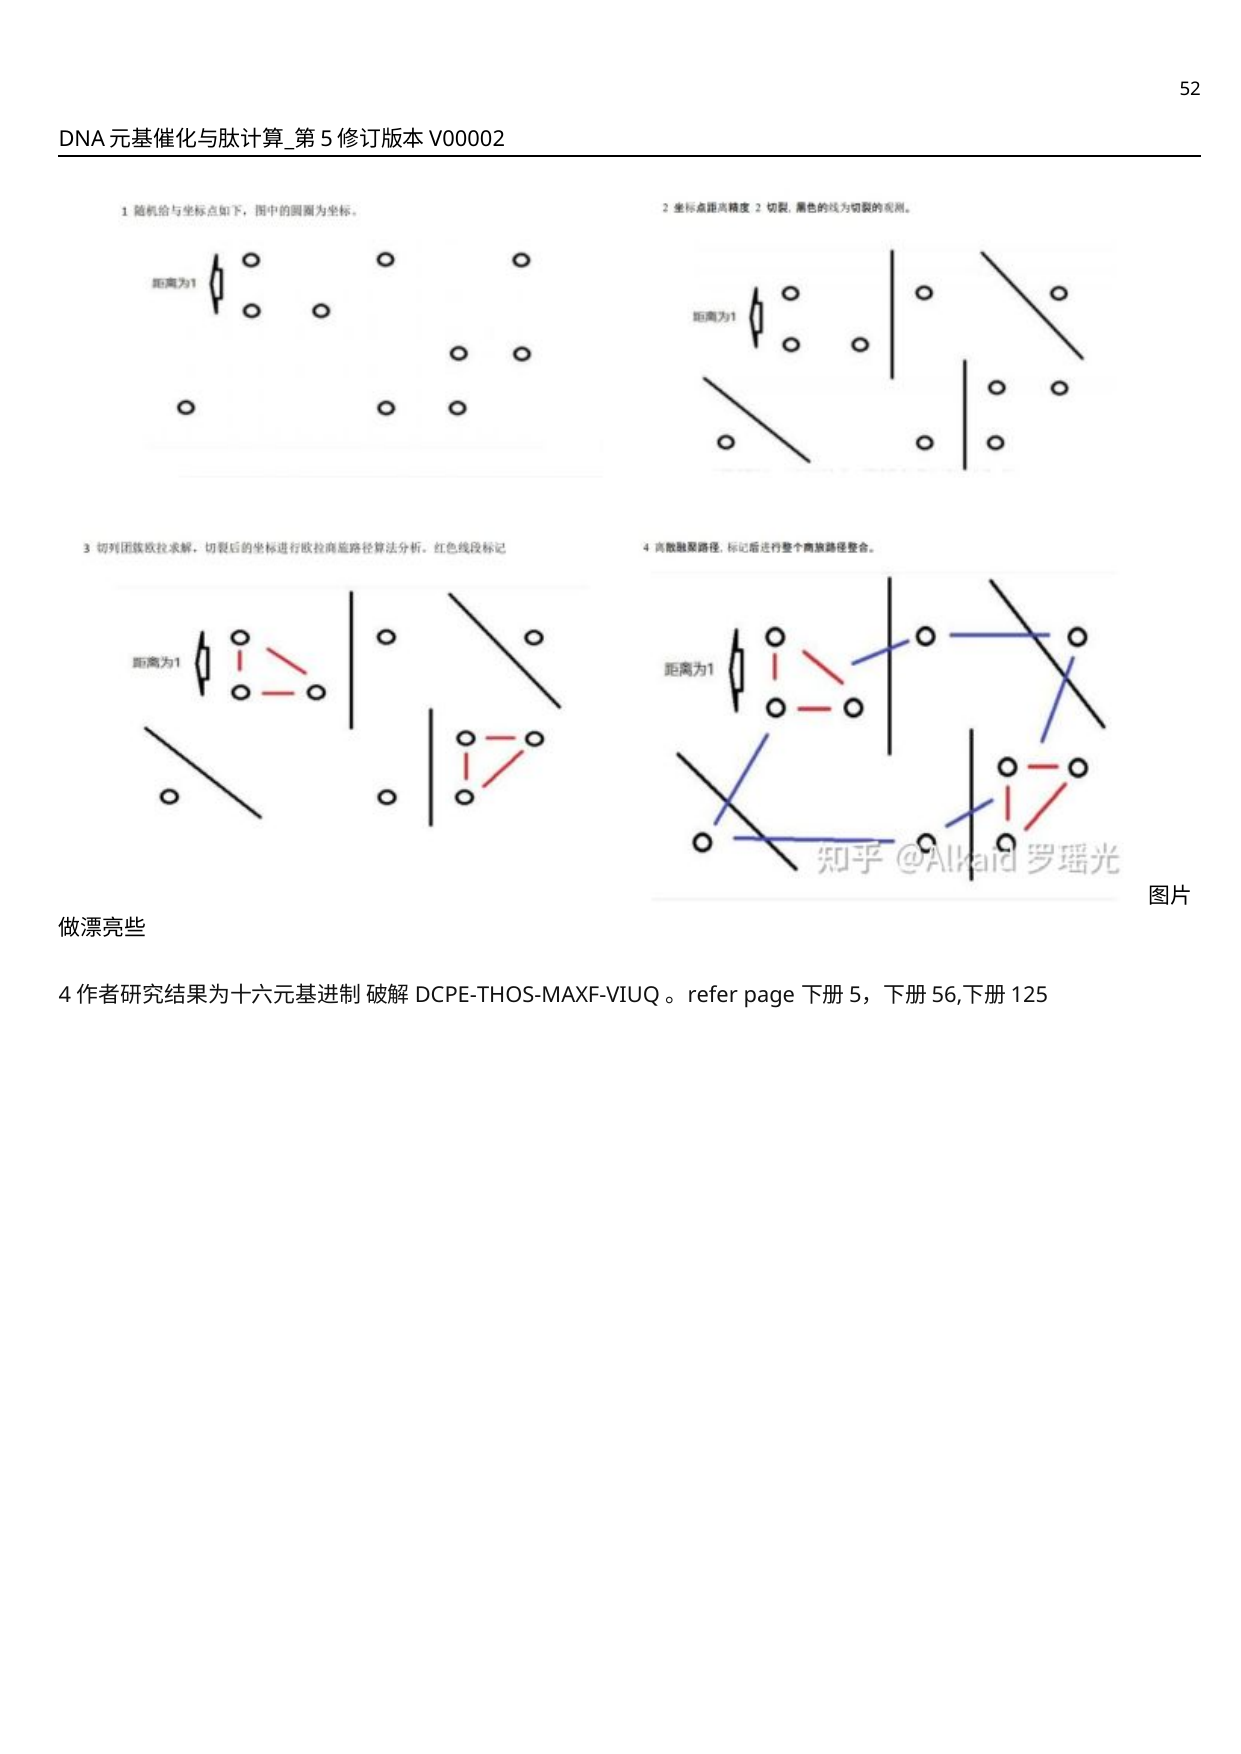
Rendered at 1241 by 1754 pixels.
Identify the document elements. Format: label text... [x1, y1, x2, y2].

picture [58, 177, 1148, 904]
text 4 作者研究结果为十六元基进制 破解 DCPE-THOS-MAXF-VIUQ 。refer page 下册5，下册56,下册125 [58, 977, 1201, 1009]
